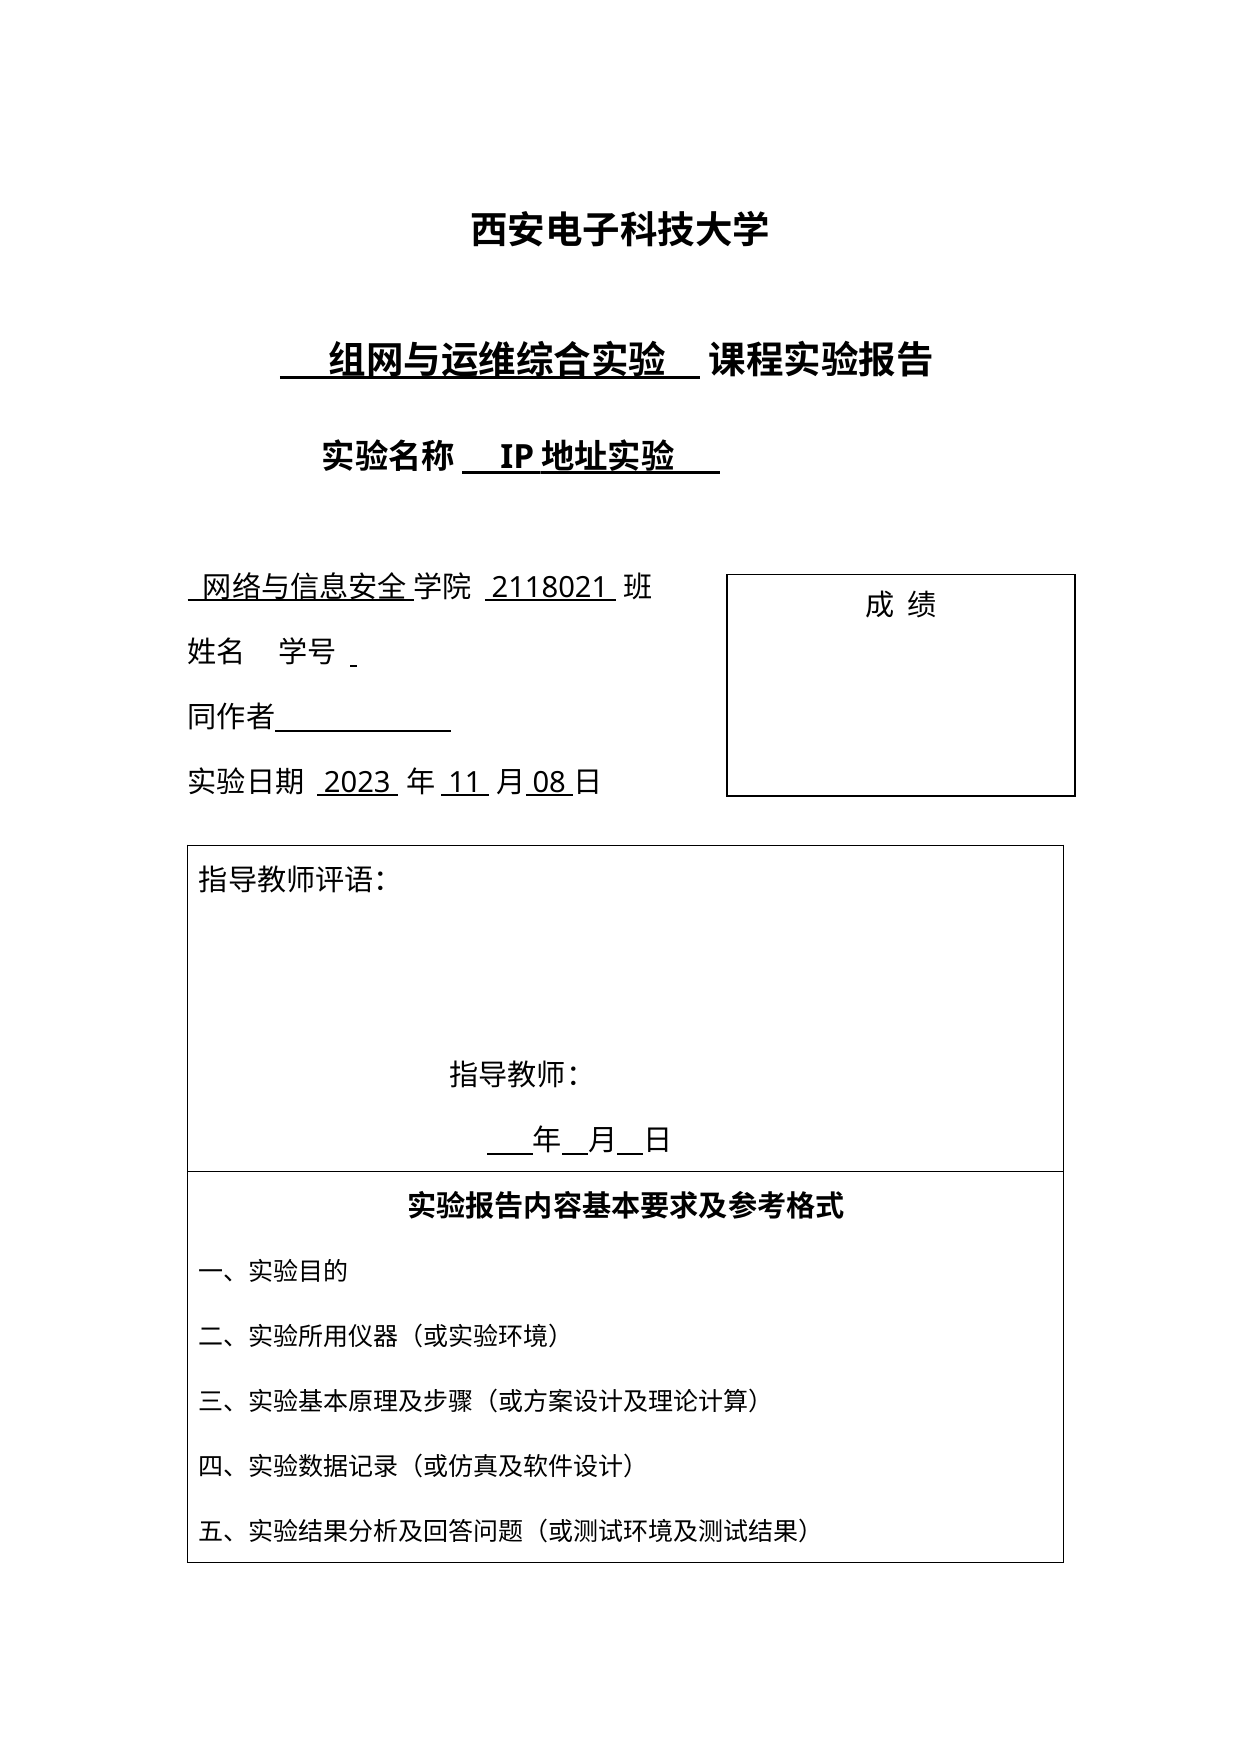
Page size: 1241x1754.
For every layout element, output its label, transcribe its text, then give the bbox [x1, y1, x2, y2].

text 同作者 [187, 682, 726, 747]
text 姓名 学号 [187, 617, 726, 682]
table_header 指导教师评语： 指导教师： 年 月 日 [188, 846, 1063, 1171]
text 组网与运维综合实验 课程实验报告 [187, 324, 1053, 389]
text 网络与信息安全 学院 2118021 班 [187, 552, 1053, 617]
table_cell 实验报告内容基本要求及参考格式 一、实验目的 二、实验所用仪器（或实验环境） 三、实验基本原理及步骤（或方案设计及理论计算） 四、实验数据记录（或仿真及软件设计） 五、实验结果分析及回答问题（或测试环境及测试结果） [188, 1172, 1063, 1562]
text 实验名称 IP地址实验 [187, 422, 1053, 487]
text 西安电子科技大学 [187, 194, 1053, 259]
text 实验日期 2023 年 11 月 08 日 [187, 747, 1053, 812]
